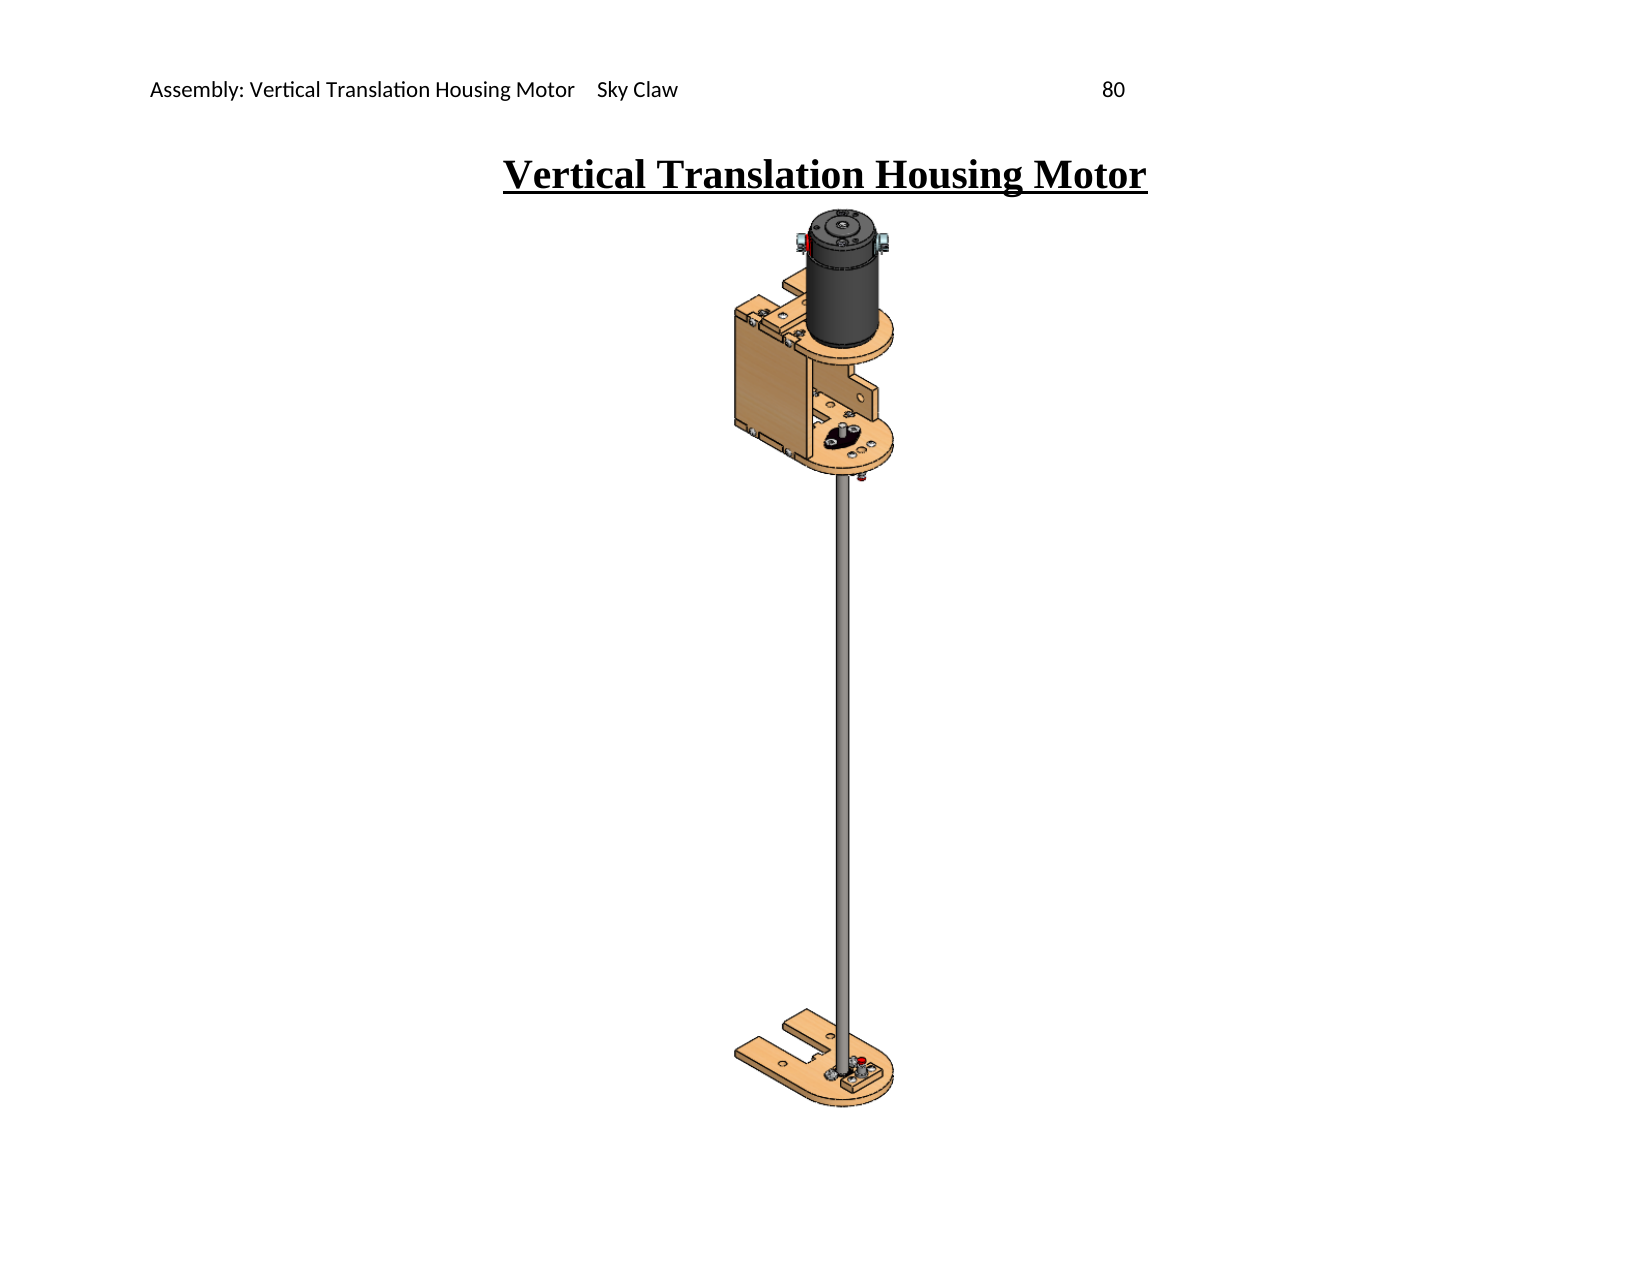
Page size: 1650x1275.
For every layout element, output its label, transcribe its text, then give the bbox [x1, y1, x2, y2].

text Vertical Translation Housing Motor [150, 150, 1500, 198]
picture [647, 201, 1003, 1123]
